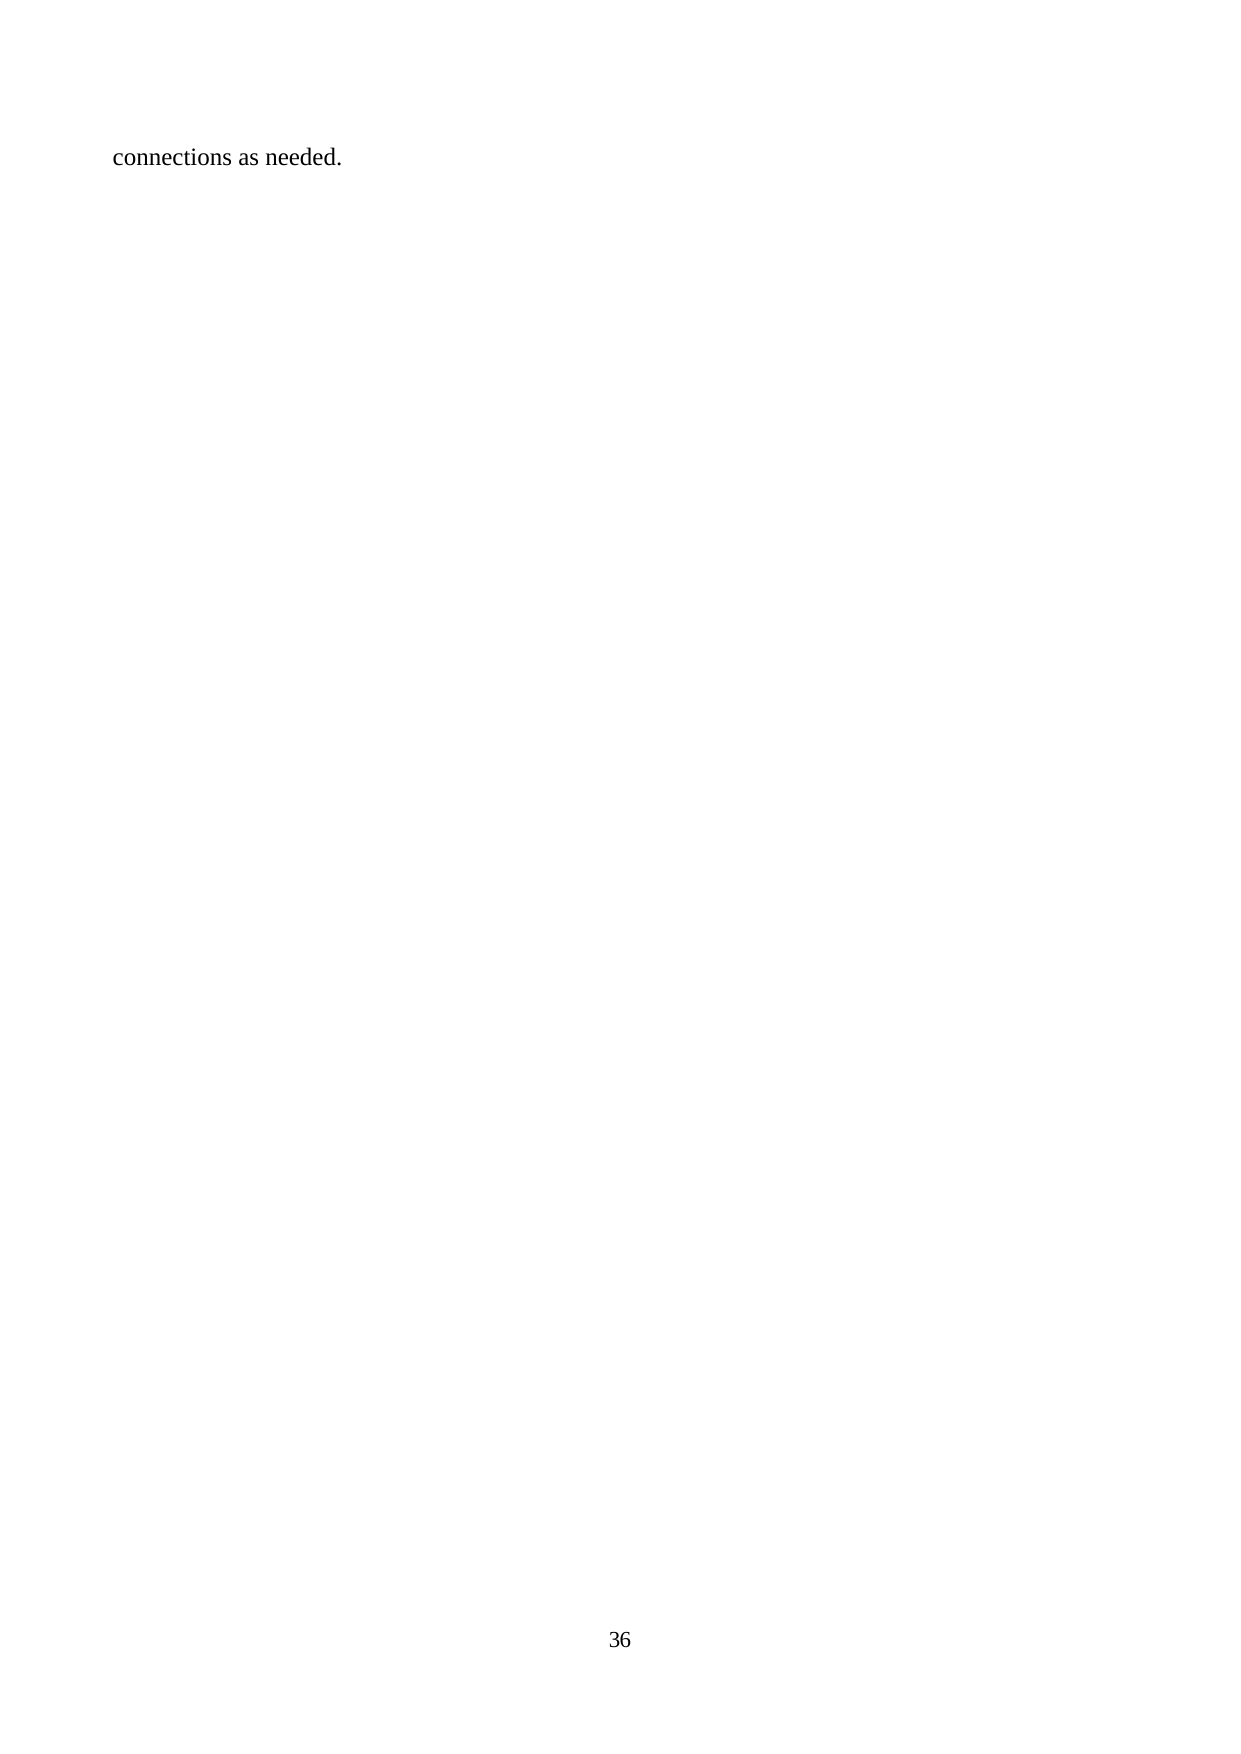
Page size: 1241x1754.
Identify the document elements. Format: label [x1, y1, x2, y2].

list [112, 142, 1127, 170]
